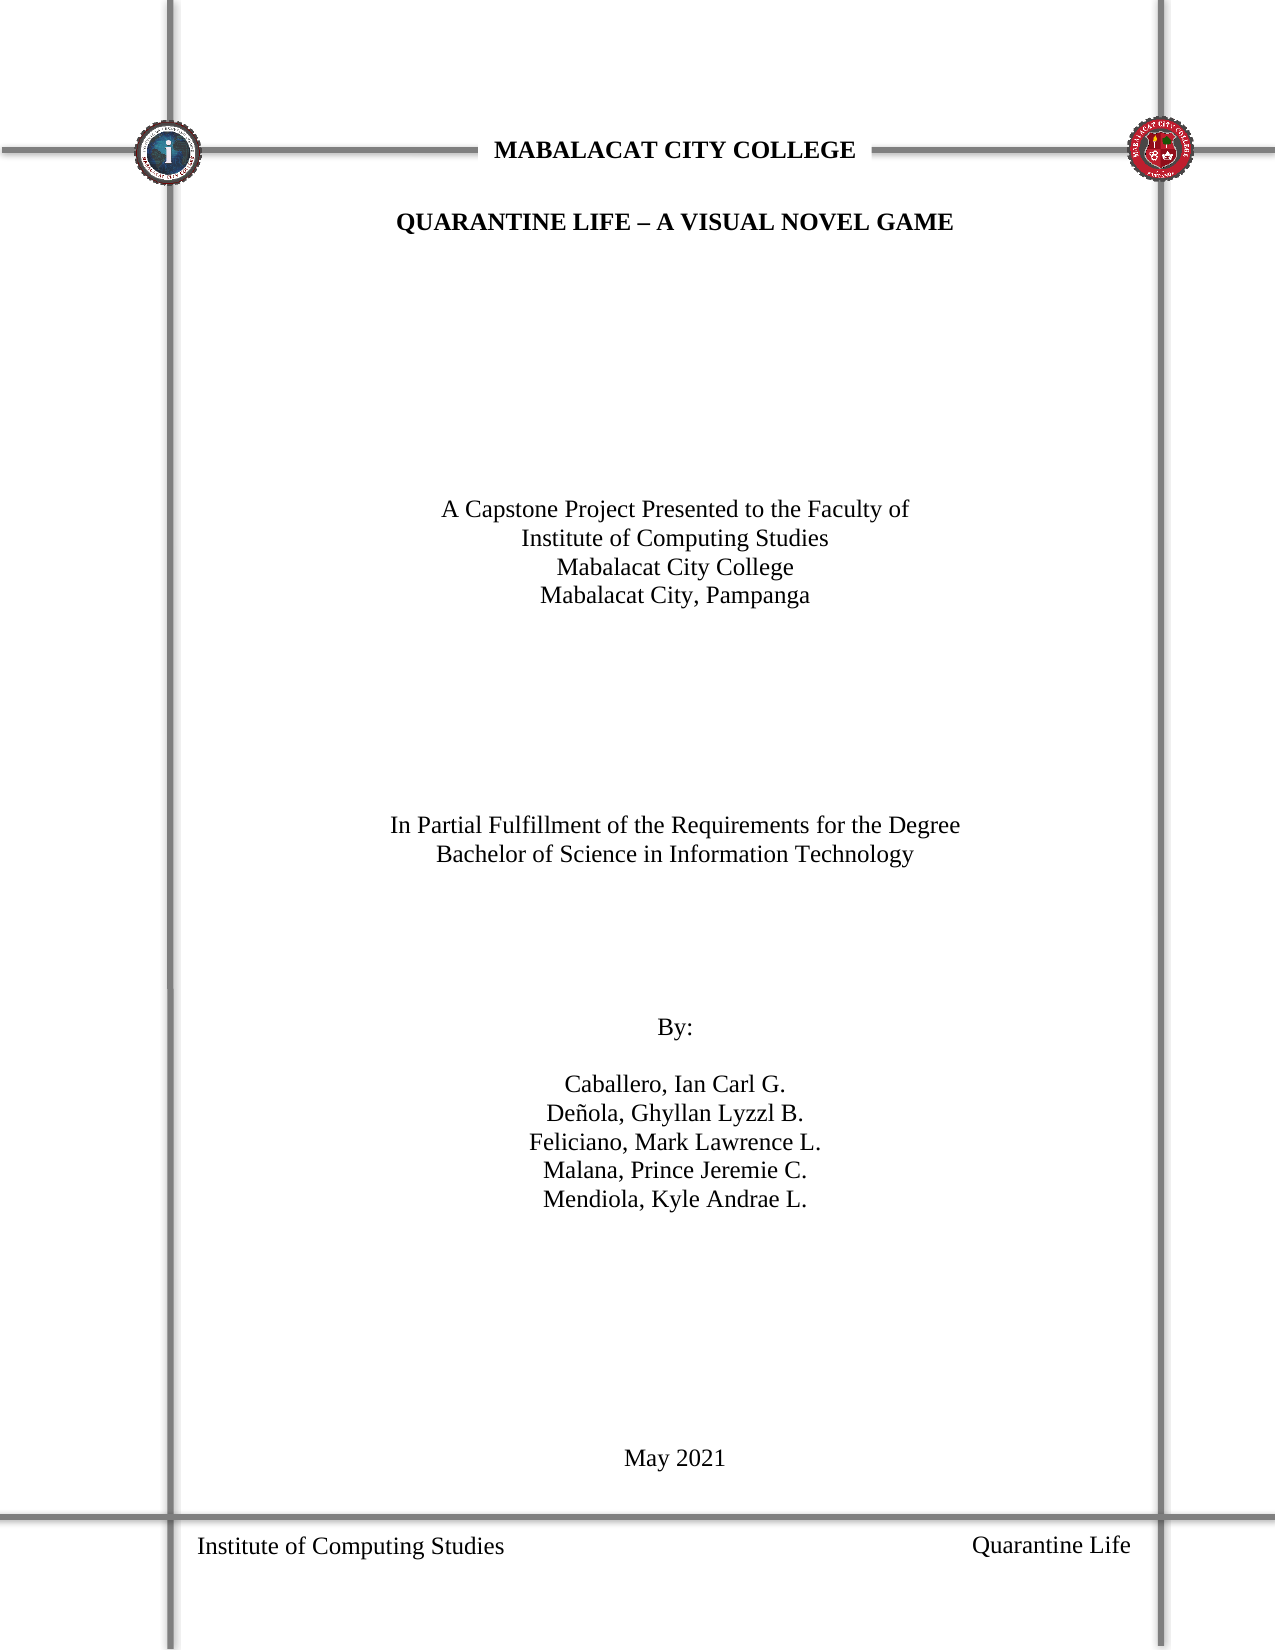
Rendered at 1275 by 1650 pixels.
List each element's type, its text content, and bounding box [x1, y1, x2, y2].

picture [1125, 113, 1196, 184]
text Caballero, Ian Carl G. [225, 1069, 1125, 1098]
text May 2021 [225, 1443, 1125, 1472]
text By: [225, 1012, 1125, 1041]
text Malana, Prince Jeremie C. [225, 1156, 1125, 1184]
text In Partial Fulfillment of the Requirements for the Degree [225, 811, 1125, 839]
text QUARANTINE LIFE – A VISUAL NOVEL GAME [225, 207, 1125, 236]
text Mendiola, Kyle Andrae L. [225, 1184, 1125, 1213]
text Mabalacat City College [225, 552, 1125, 581]
text Bachelor of Science in Information Technology [225, 839, 1125, 868]
text Feliciano, Mark Lawrence L. [225, 1127, 1125, 1156]
picture [132, 117, 203, 188]
text Deñola, Ghyllan Lyzzl B. [225, 1098, 1125, 1127]
text Mabalacat City, Pampanga [225, 581, 1125, 609]
text Institute of Computing Studies [225, 523, 1125, 552]
text A Capstone Project Presented to the Faculty of [225, 494, 1125, 523]
